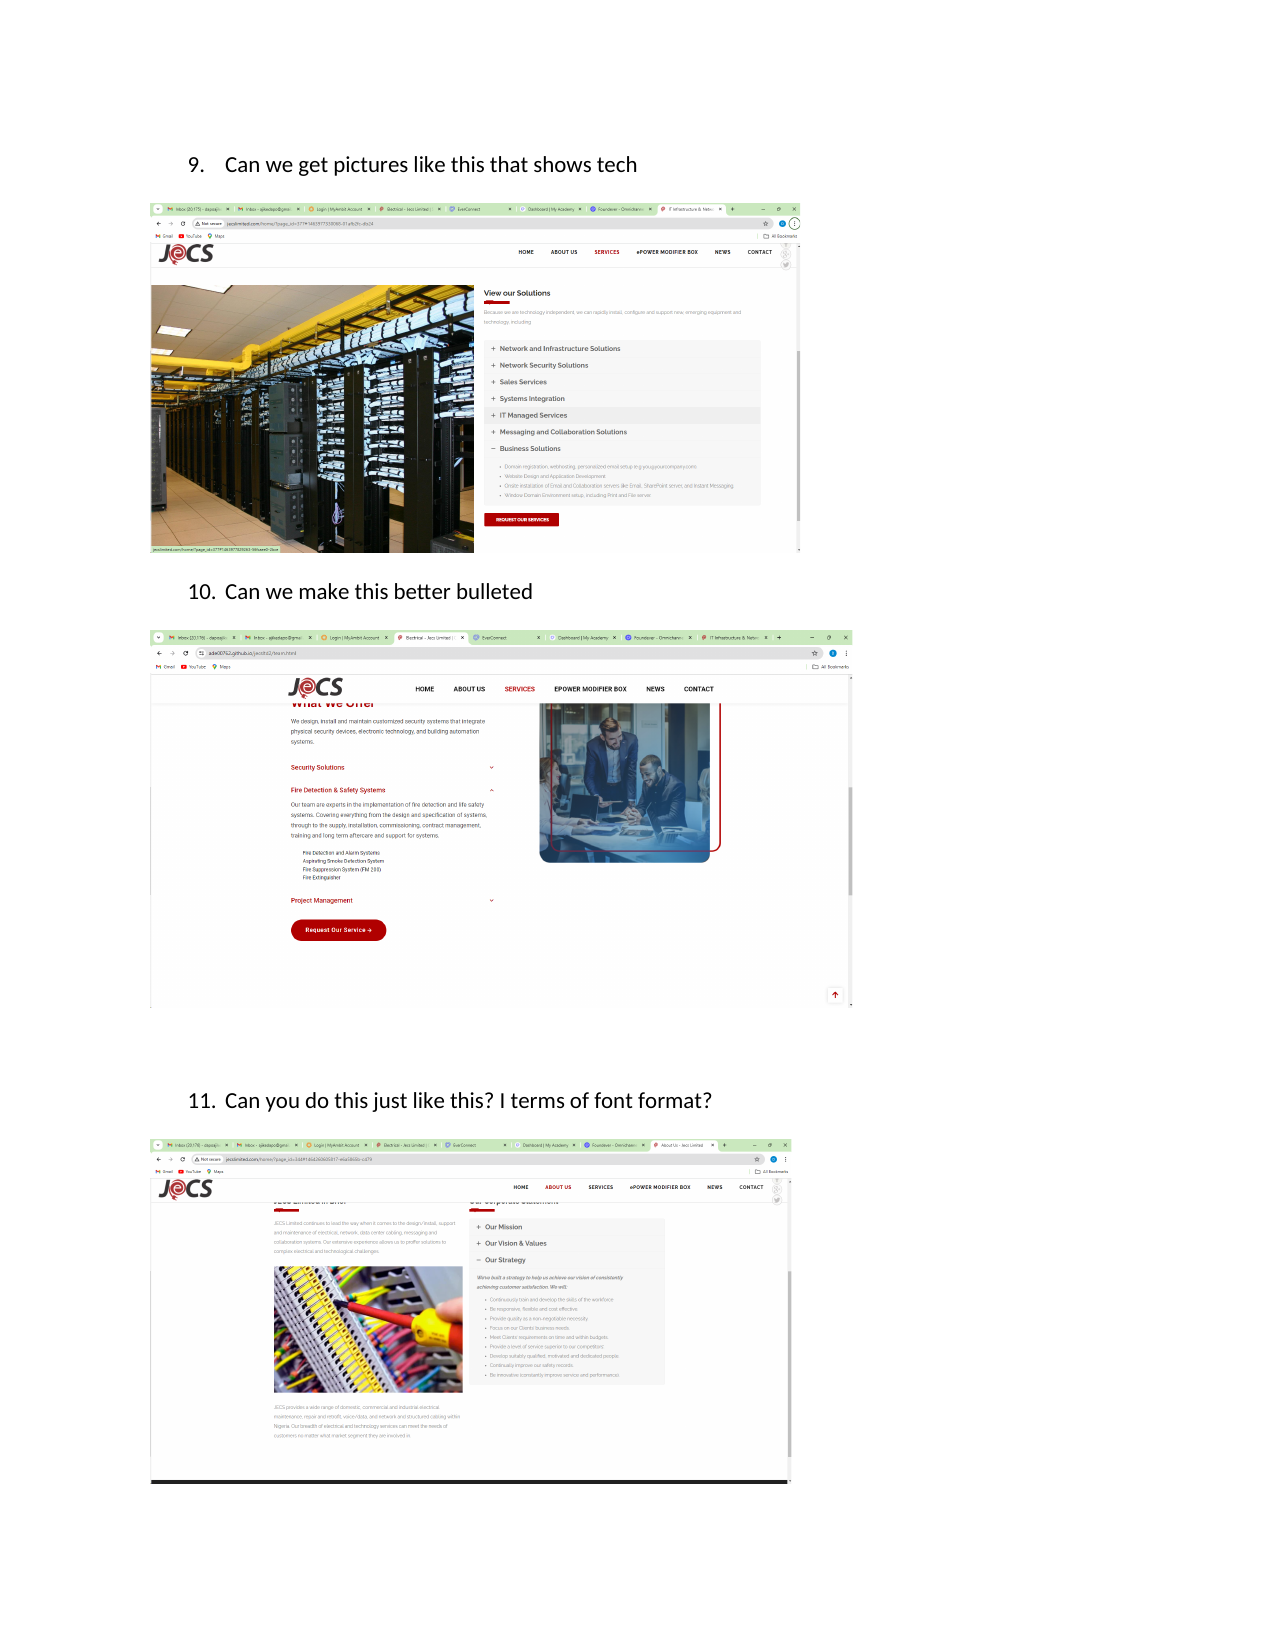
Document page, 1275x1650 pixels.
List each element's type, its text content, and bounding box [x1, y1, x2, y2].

list Can we make this better bulleted [187, 577, 1125, 605]
picture [150, 203, 800, 553]
list Can you do this just like this? I terms of font format? [187, 1086, 1125, 1114]
picture [150, 630, 853, 1008]
list Can we get pictures like this that shows tech [187, 150, 1125, 178]
picture [150, 1139, 792, 1484]
